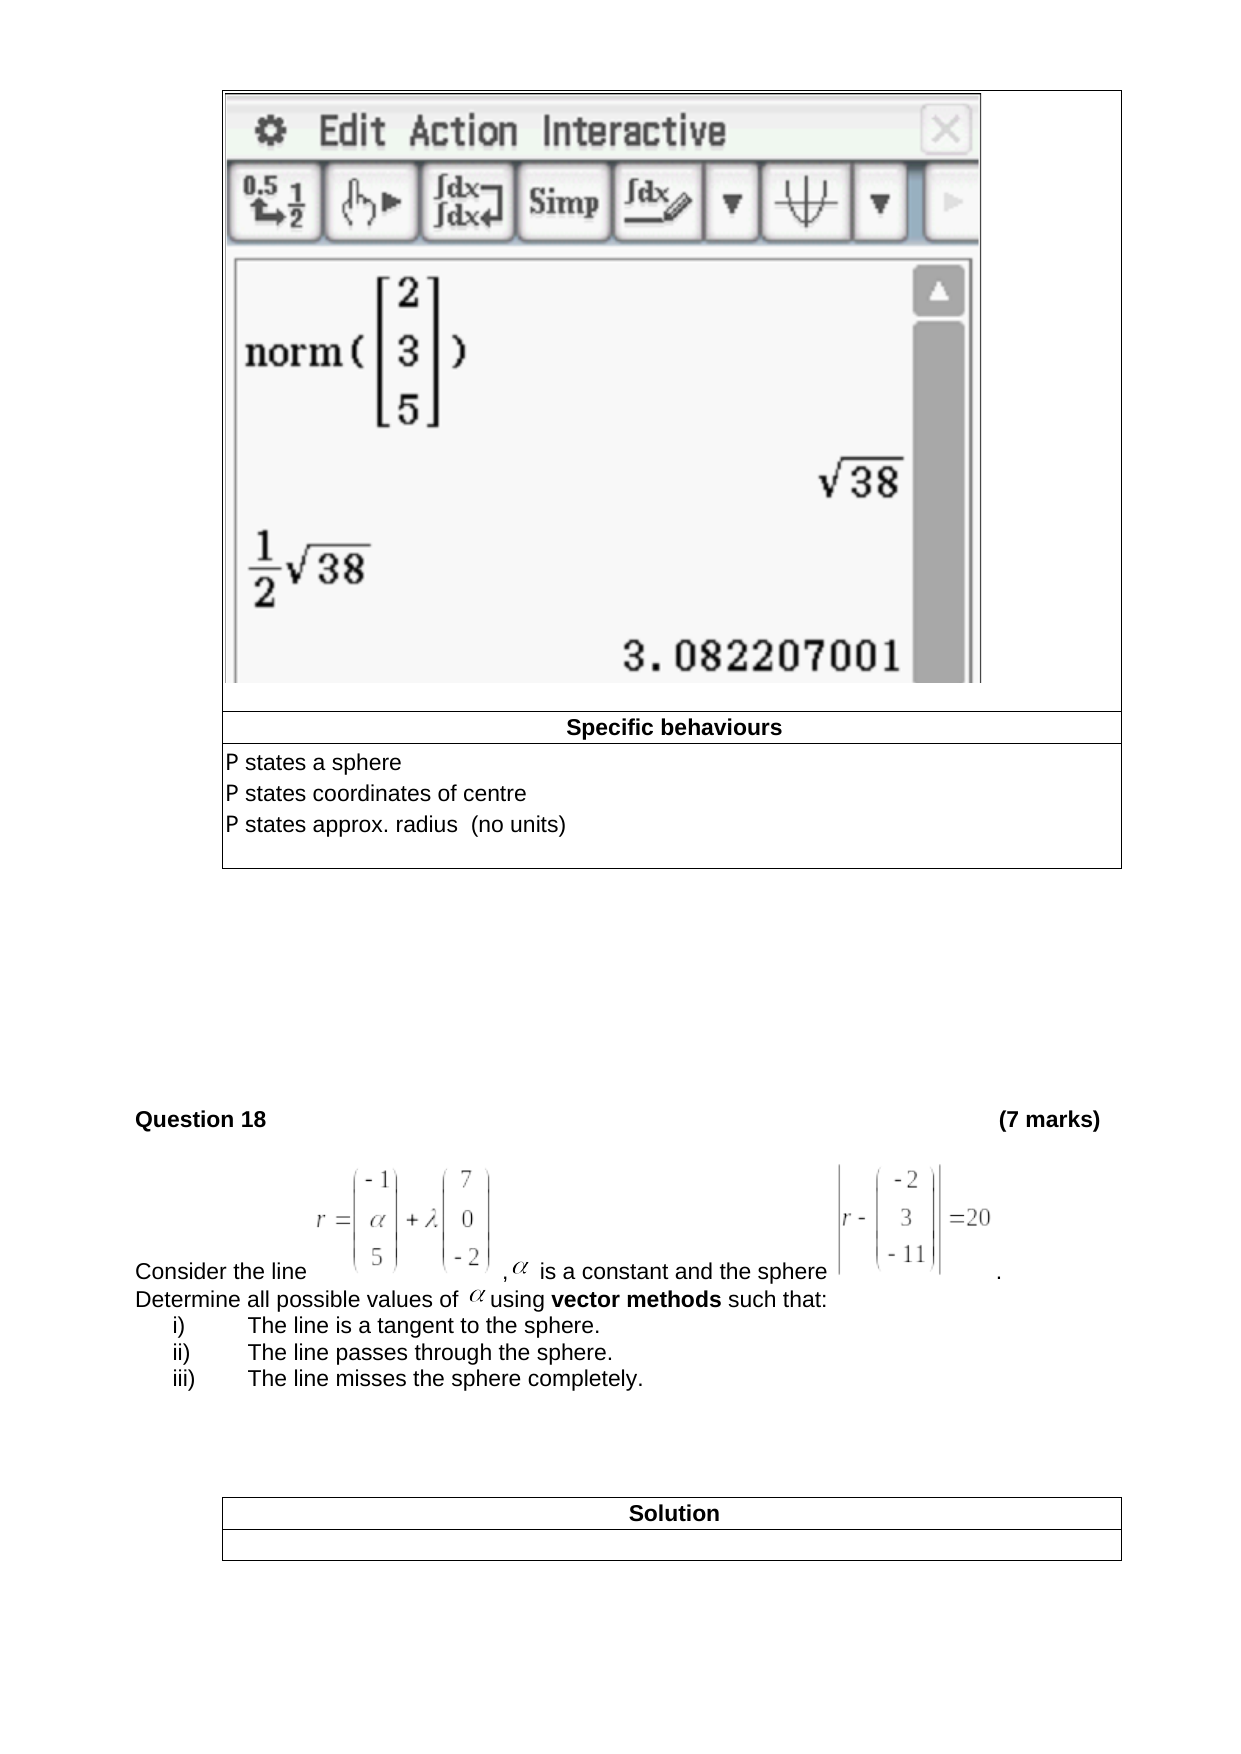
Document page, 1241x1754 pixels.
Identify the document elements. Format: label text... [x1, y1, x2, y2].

list The line is a tangent to the sphere. [172, 1312, 1105, 1339]
list The line passes through the sphere. [172, 1339, 1105, 1365]
list The line misses the sphere completely. [172, 1365, 1105, 1392]
table_cell Specific behaviours [223, 712, 1121, 743]
text Consider the line , is a constant and the sphere . [135, 1159, 1105, 1285]
text Question 18 (7 marks) [135, 1106, 1105, 1133]
table_cell Sphere Centre [223, 91, 1121, 711]
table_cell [223, 1530, 1121, 1560]
table_header Solution [223, 1498, 1121, 1528]
picture [225, 93, 982, 683]
table_cell P states a sphere P states coordinates of centre P states approx. radius (no units) [223, 744, 1121, 868]
text Determine all possible values of using vector methods such that: [135, 1285, 1105, 1312]
